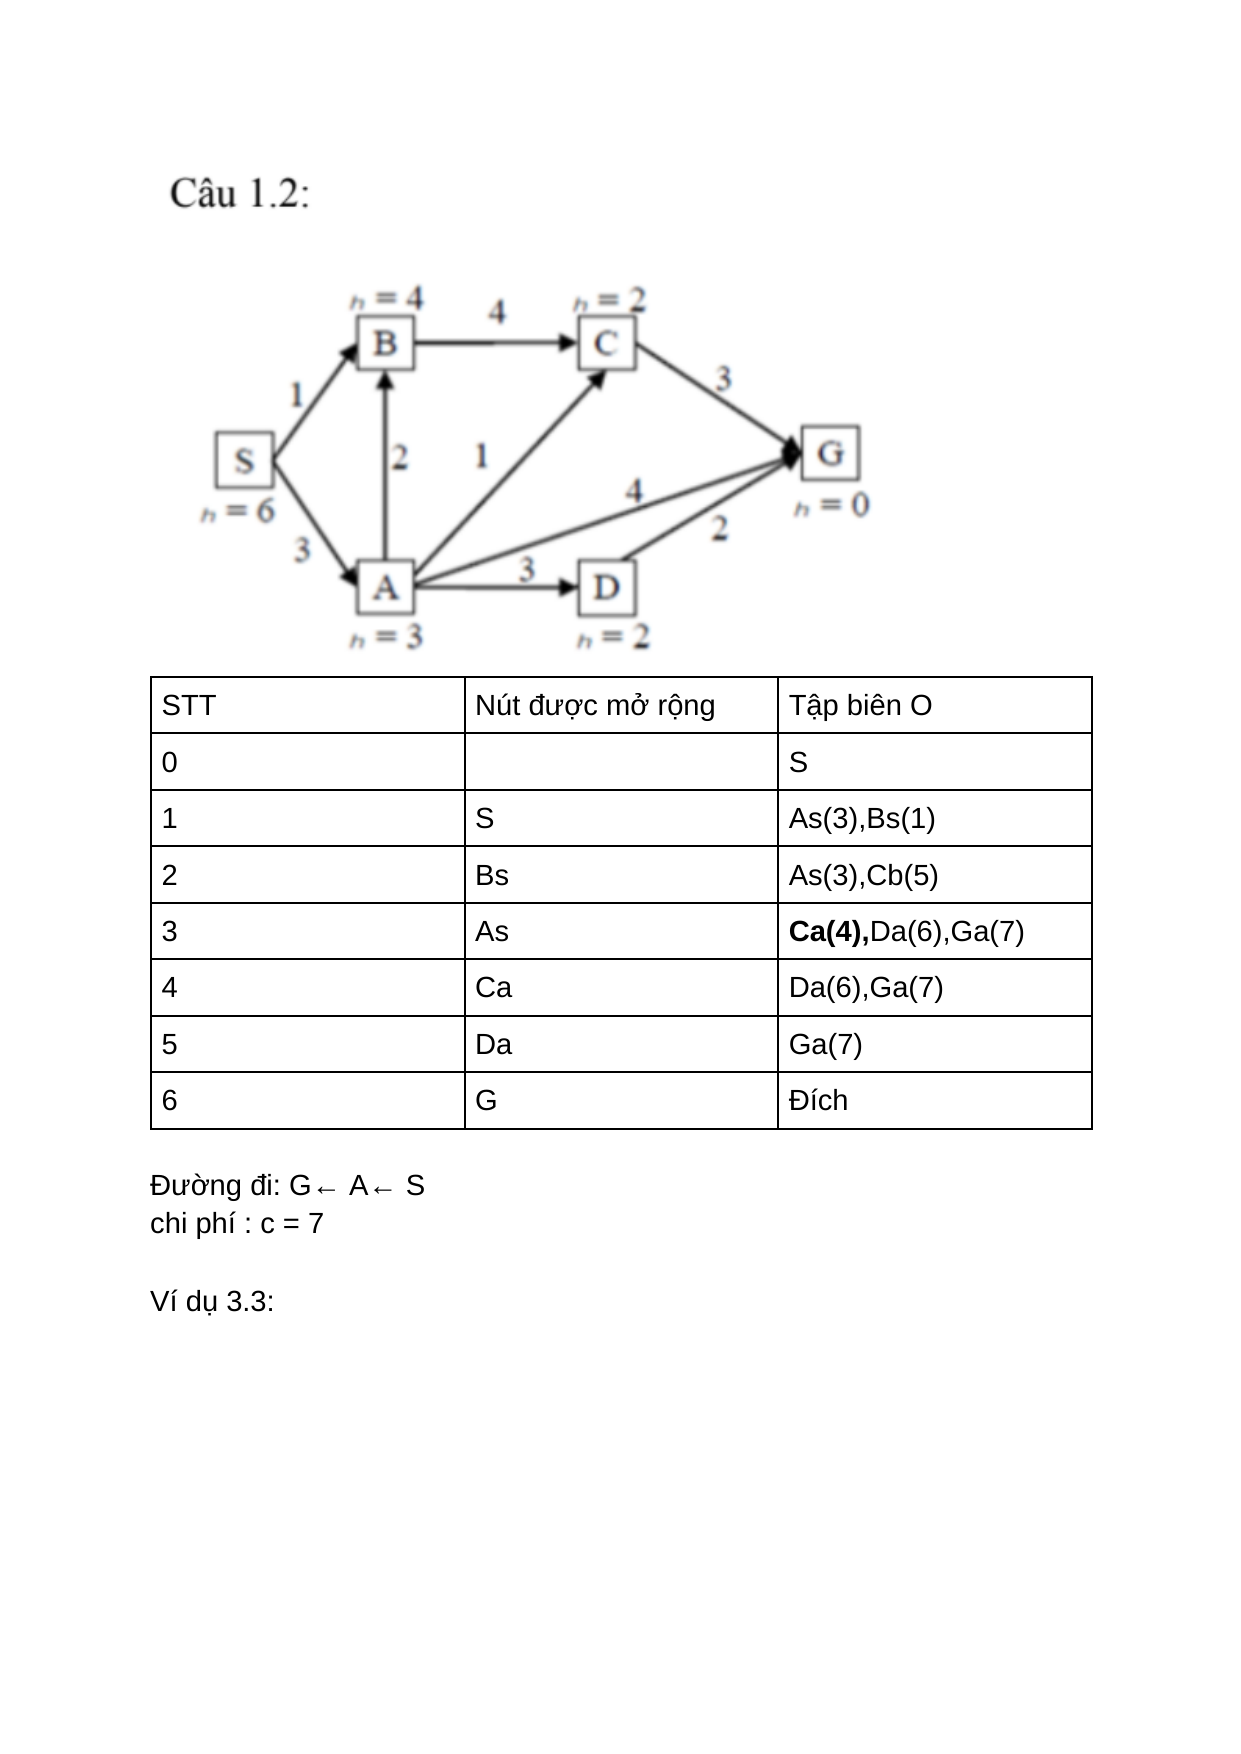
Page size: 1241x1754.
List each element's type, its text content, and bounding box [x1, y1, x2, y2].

table_header Nút được mở rộng [466, 678, 777, 732]
table_cell 1 [152, 791, 464, 845]
table_cell Da [466, 1017, 777, 1071]
table_cell S [779, 734, 1091, 789]
table_cell Bs [466, 847, 777, 902]
table_cell Đích [779, 1073, 1091, 1127]
table_cell [466, 734, 777, 789]
text Đường đi: G← A← S [150, 1168, 1090, 1202]
table_cell 5 [152, 1017, 464, 1071]
table_cell Ca(4),Da(6),Ga(7) [779, 904, 1091, 958]
table_header Tập biên O [779, 678, 1091, 732]
table_cell S [466, 791, 777, 845]
table_cell 2 [152, 847, 464, 902]
picture [150, 150, 918, 672]
table_cell 6 [152, 1073, 464, 1127]
table_cell 3 [152, 904, 464, 958]
table_cell As(3),Bs(1) [779, 791, 1091, 845]
text Ví dụ 3.3: [150, 1284, 1090, 1317]
table_cell Da(6),Ga(7) [779, 960, 1091, 1014]
table_cell Ca [466, 960, 777, 1014]
table_cell 4 [152, 960, 464, 1014]
table_header STT [152, 678, 464, 732]
table_cell G [466, 1073, 777, 1127]
table_cell Ga(7) [779, 1017, 1091, 1071]
table_cell 0 [152, 734, 464, 789]
table_cell As(3),Cb(5) [779, 847, 1091, 902]
table_cell As [466, 904, 777, 958]
text chi phí : c = 7 [150, 1207, 1090, 1240]
